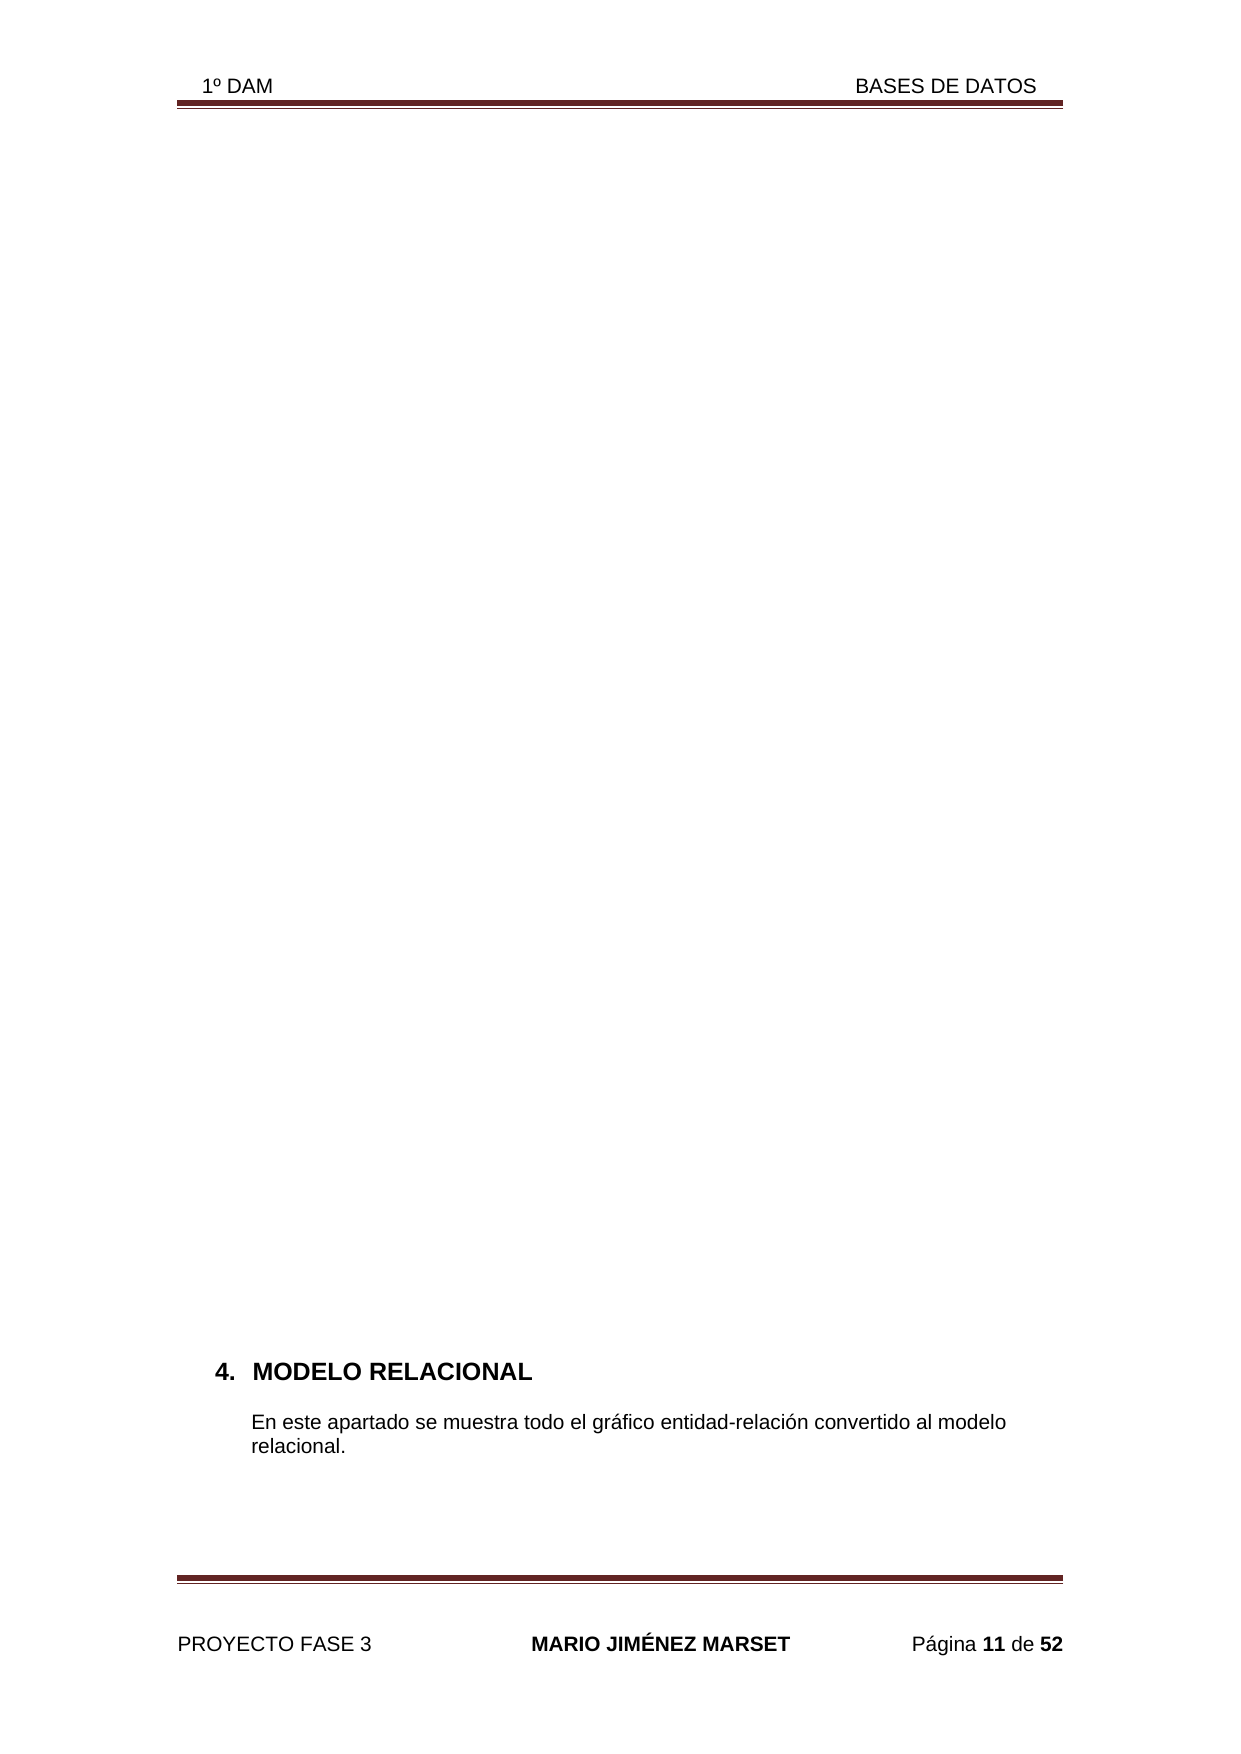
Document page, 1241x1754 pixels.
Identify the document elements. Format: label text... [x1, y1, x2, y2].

text En este apartado se muestra todo el gráfico entidad-relación convertido al modelo relacional. [251, 1410, 1063, 1458]
subtitle MODELO RELACIONAL [215, 1357, 1063, 1386]
